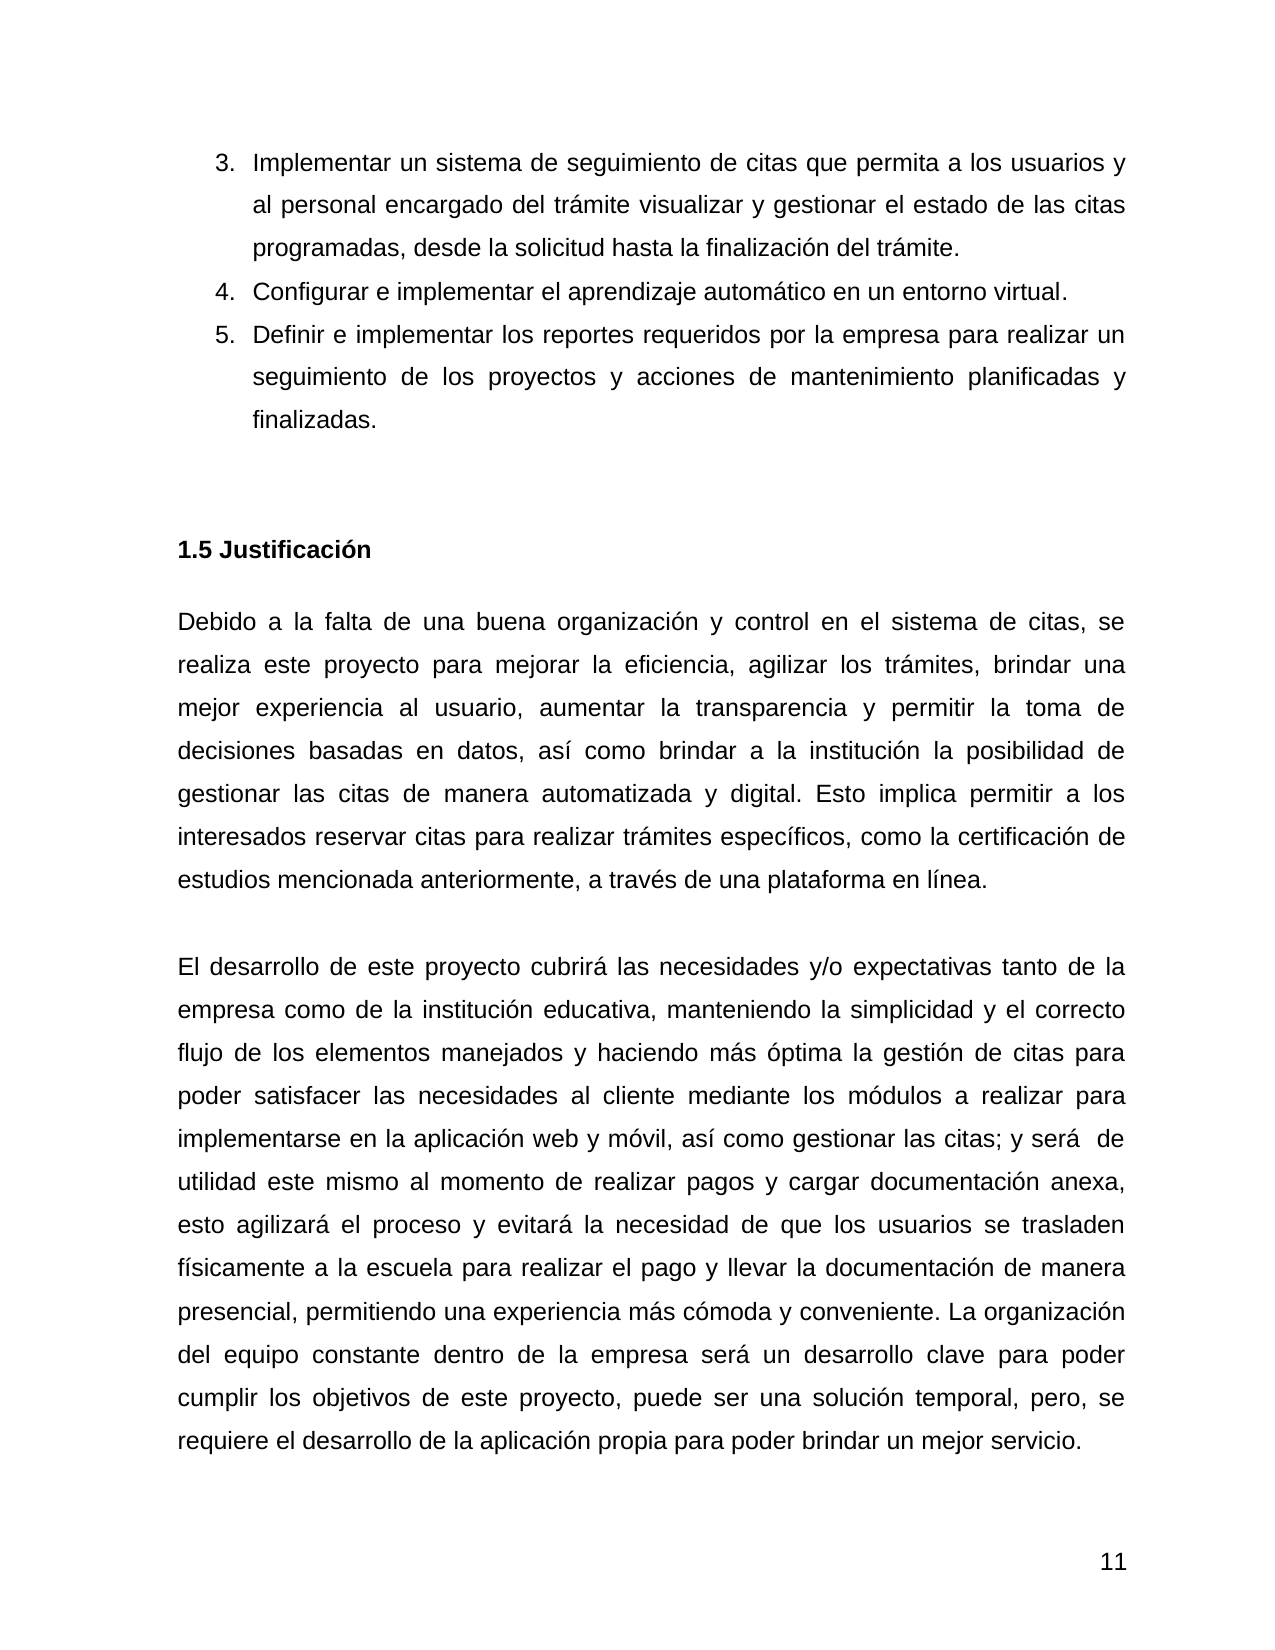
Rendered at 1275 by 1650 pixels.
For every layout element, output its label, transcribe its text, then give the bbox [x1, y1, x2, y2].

list Definir e implementar los reportes requeridos por la empresa para realizar un seguimiento de los proyectos y acciones de mantenimiento planificadas y finalizadas. [215, 319, 1127, 434]
subtitle Justificación [177, 534, 1127, 563]
text Debido a la falta de una buena organización y control en el sistema de citas, se realiza este proyecto para mejorar la eficiencia, agilizar los trámites, brindar una mejor experiencia al usuario, aumentar la transparencia y permitir la toma de decisiones basadas en datos, así como brindar a la institución la posibilidad de gestionar las citas de manera automatizada y digital. Esto implica permitir a los interesados reservar citas para realizar trámites específicos, como la certificación de estudios mencionada anteriormente, a través de una plataforma en línea. [177, 606, 1127, 894]
list Implementar un sistema de seguimiento de citas que permita a los usuarios y al personal encargado del trámite visualizar y gestionar el estado de las citas programadas, desde la solicitud hasta la finalización del trámite. [215, 148, 1127, 262]
text El desarrollo de este proyecto cubrirá las necesidades y/o expectativas tanto de la empresa como de la institución educativa, manteniendo la simplicidad y el correcto flujo de los elementos manejados y haciendo más óptima la gestión de citas para poder satisfacer las necesidades al cliente mediante los módulos a realizar para implementarse en la aplicación web y móvil, así como gestionar las citas; y será de utilidad este mismo al momento de realizar pagos y cargar documentación anexa, esto agilizará el proceso y evitará la necesidad de que los usuarios se trasladen físicamente a la escuela para realizar el pago y llevar la documentación de manera presencial, permitiendo una experiencia más cómoda y conveniente. La organización del equipo constante dentro de la empresa será un desarrollo clave para poder cumplir los objetivos de este proyecto, puede ser una solución temporal, pero, se requiere el desarrollo de la aplicación propia para poder brindar un mejor servicio. [177, 951, 1127, 1454]
list Configurar e implementar el aprendizaje automático en un entorno virtual. [215, 276, 1127, 305]
